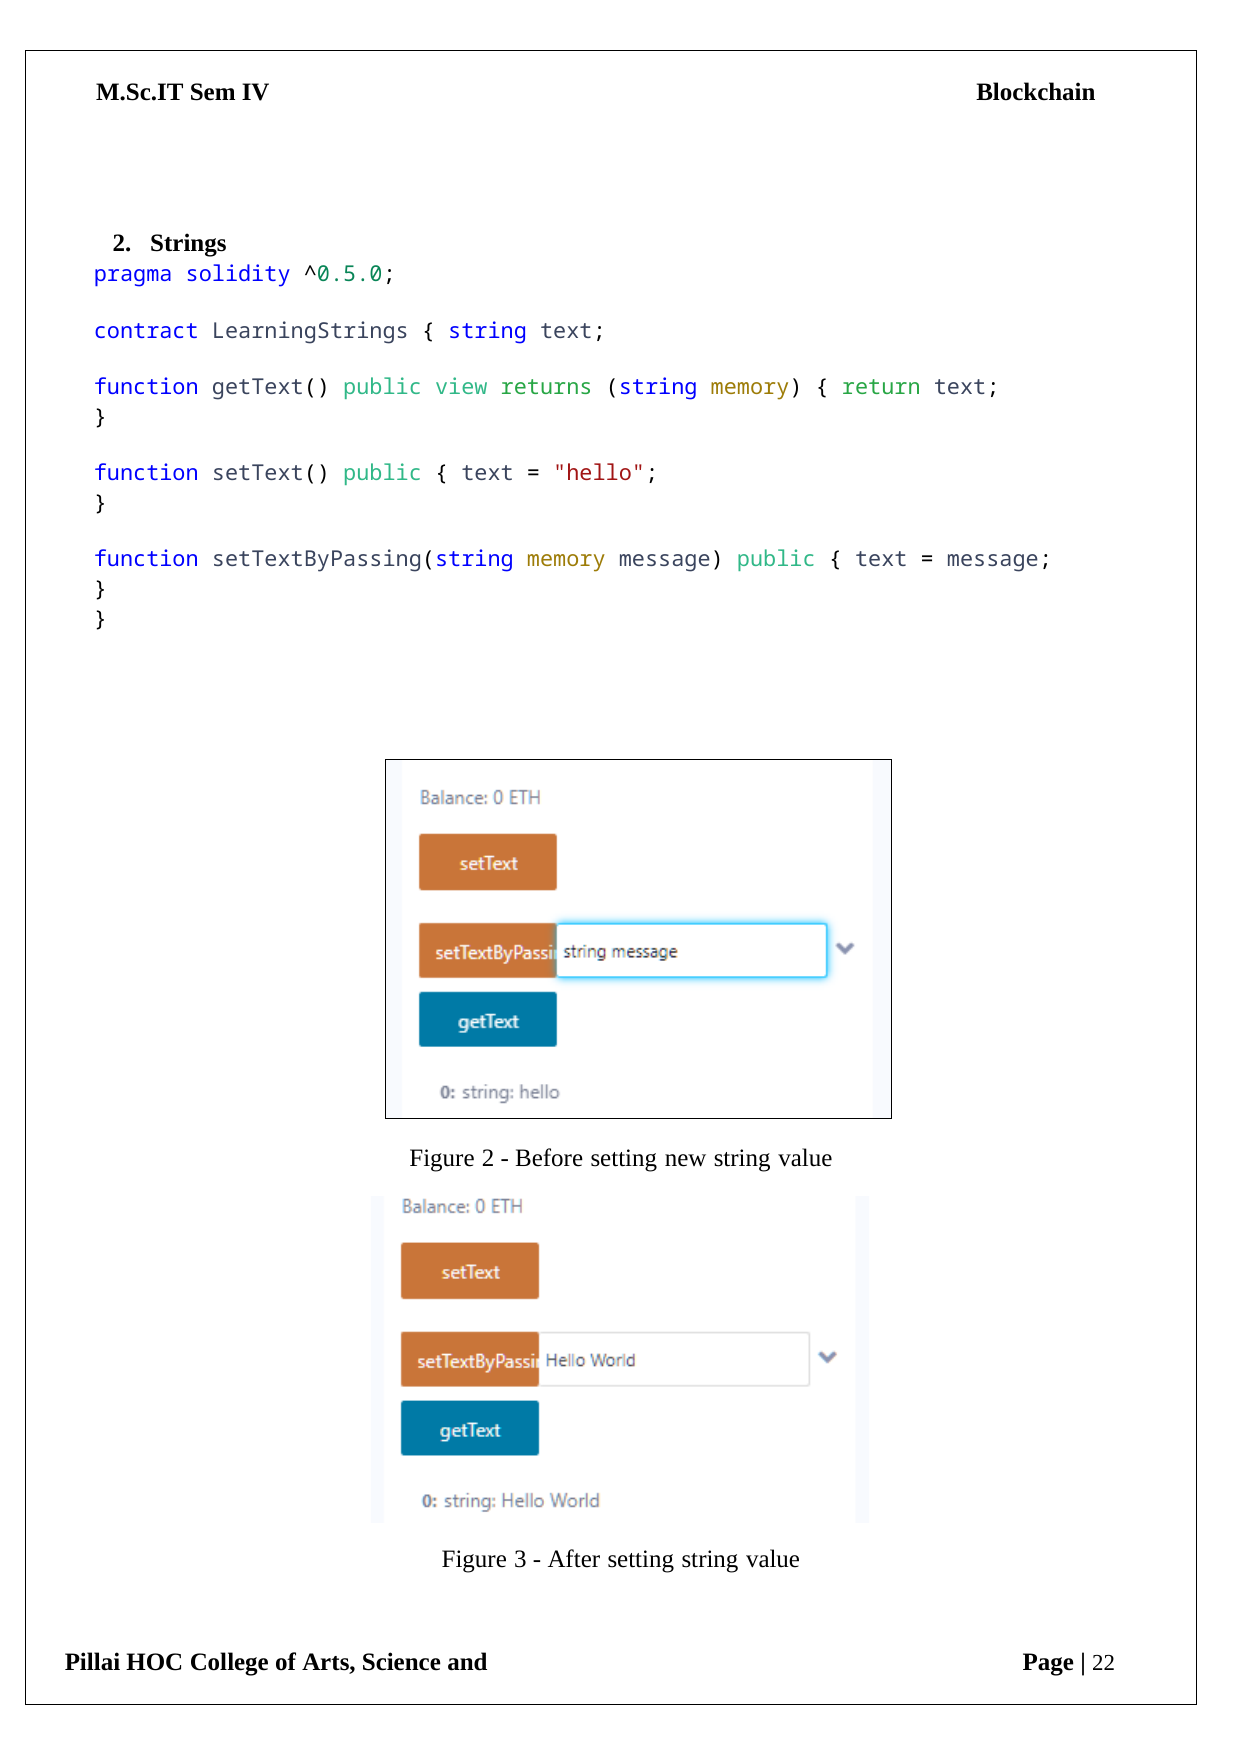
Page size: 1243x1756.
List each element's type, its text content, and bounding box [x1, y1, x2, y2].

picture [370, 1196, 870, 1523]
picture [386, 760, 891, 1118]
subtitle Strings [112, 228, 1196, 257]
text Figure 2 - Before setting new string value [335, 1143, 906, 1172]
